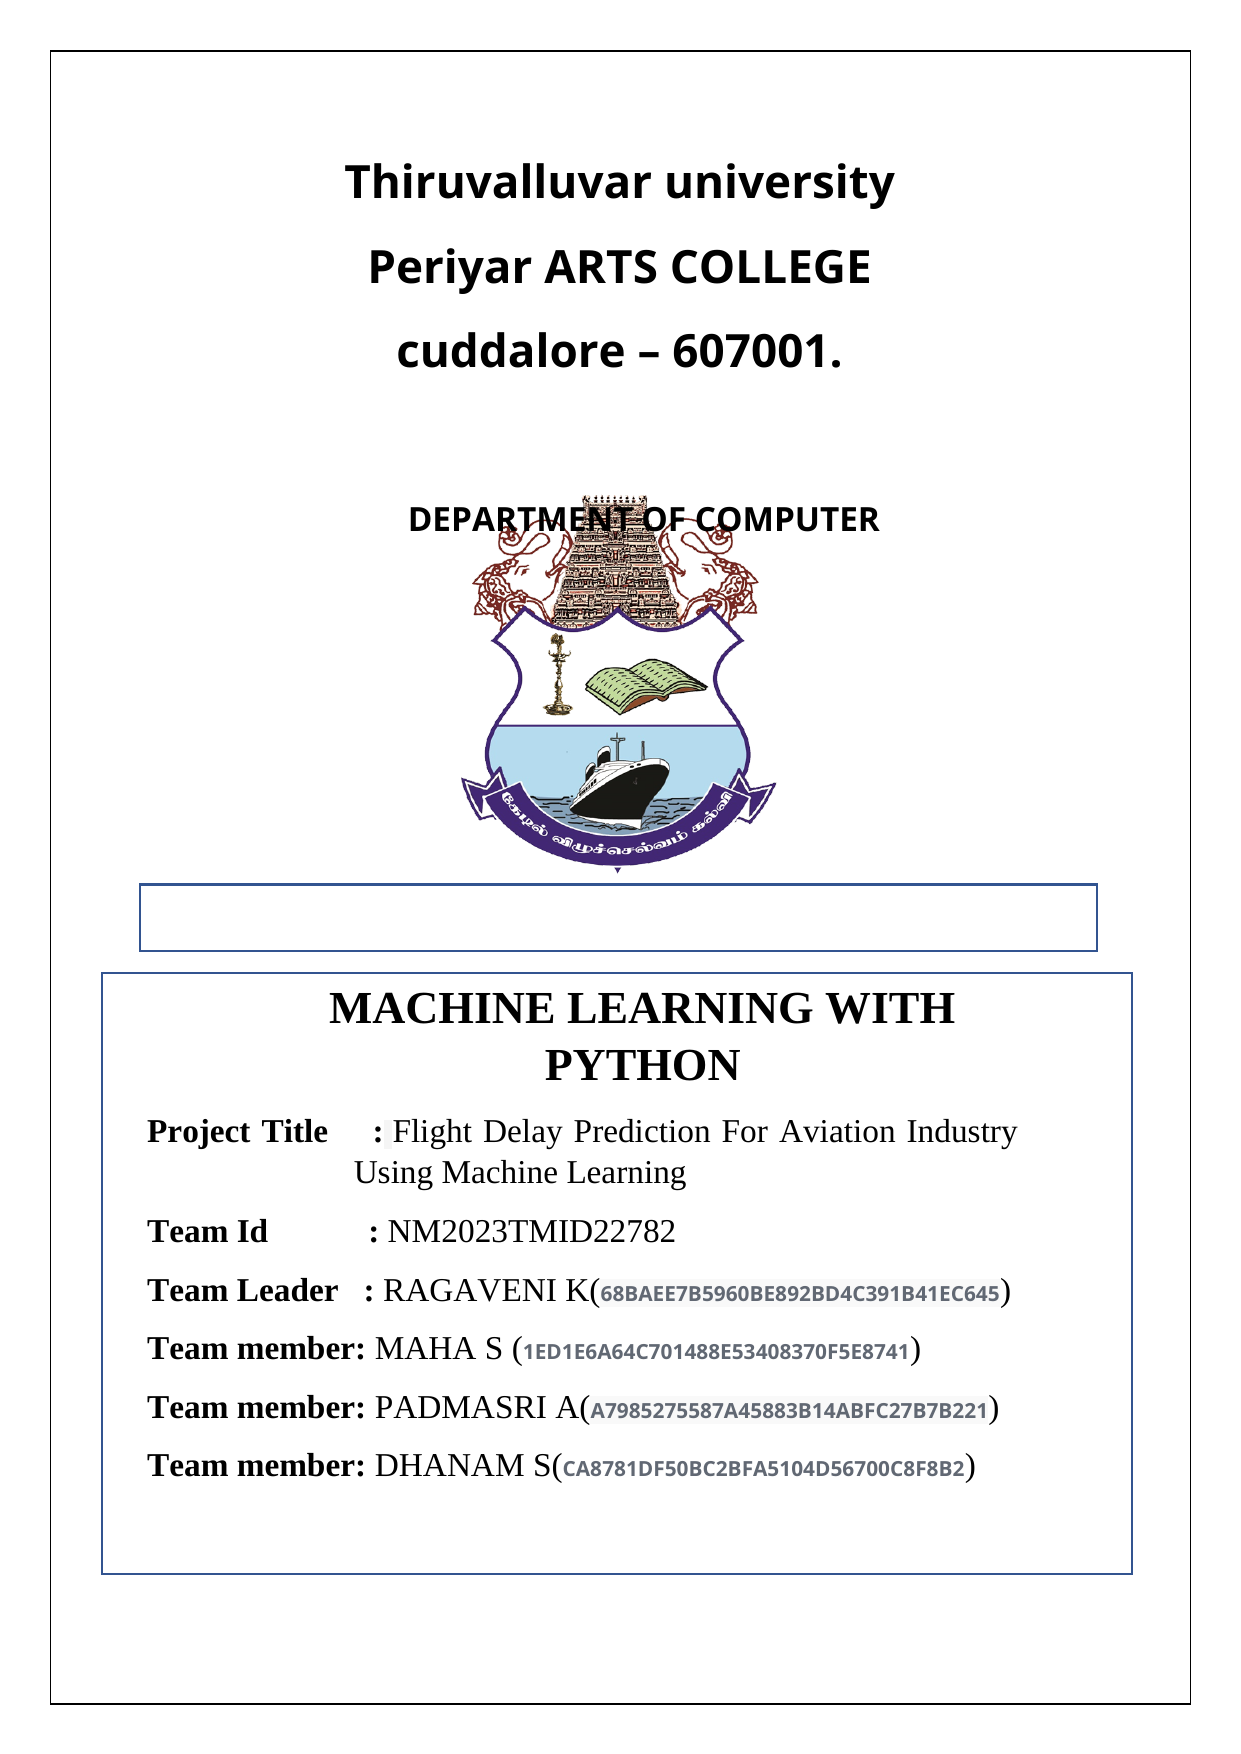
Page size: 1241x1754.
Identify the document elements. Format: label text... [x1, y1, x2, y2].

text Thiruvalluvar university [90, 150, 1149, 212]
text cuddalore – 607001. [90, 319, 1149, 381]
text Periyar ARTS COLLEGE [90, 234, 1149, 297]
